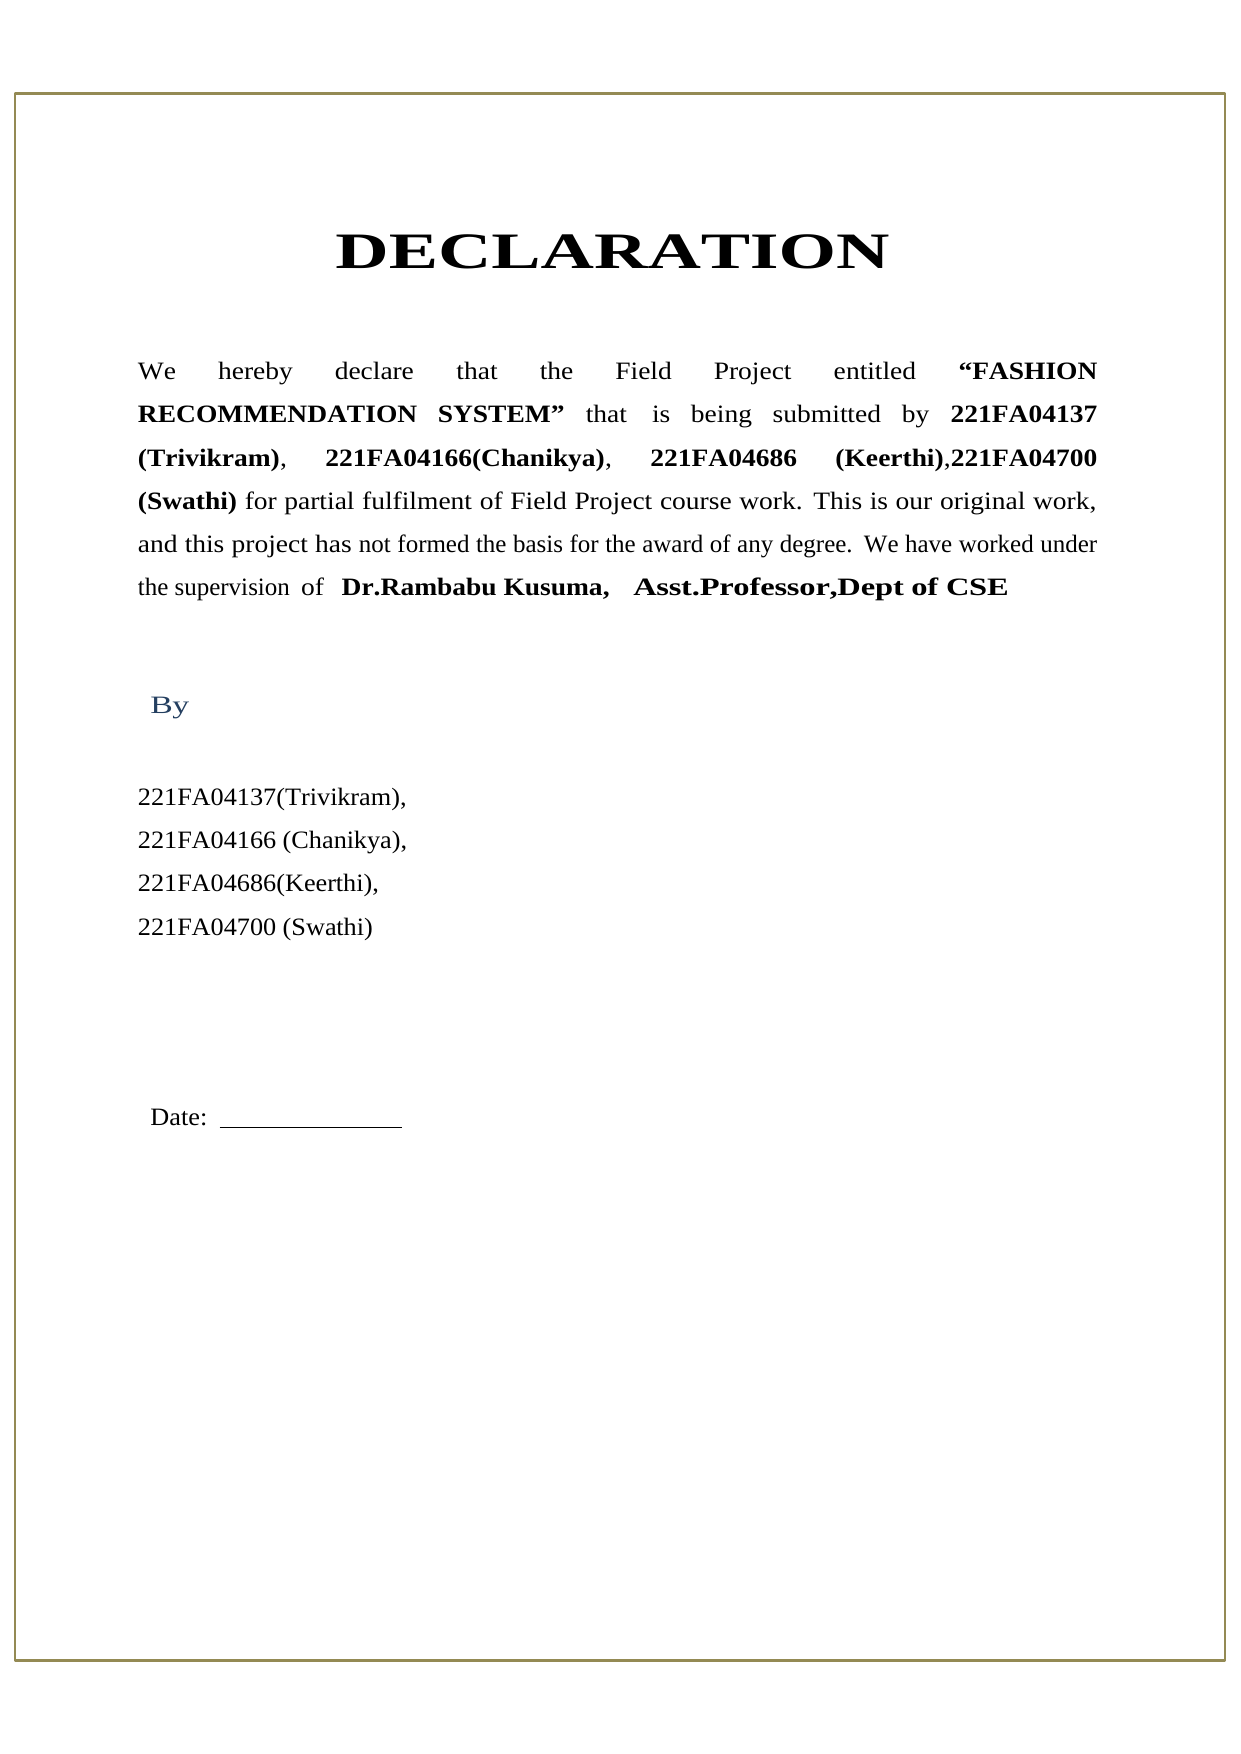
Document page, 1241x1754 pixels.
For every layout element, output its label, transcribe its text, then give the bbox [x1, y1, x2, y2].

text 221FA04166 (Chanikya), [138, 825, 1097, 854]
text 221FA04700 (Swathi) [138, 912, 1097, 940]
text Date: [150, 1102, 1097, 1130]
subtitle By [150, 690, 1097, 718]
text 221FA04686(Keerthi), [138, 868, 1097, 897]
text 221FA04137(Trivikram), [138, 782, 1097, 811]
text We hereby declare that the Field Project entitled “FASHION RECOMMENDATION SYSTEM” that is being submitted by 221FA04137 (Trivikram), 221FA04166(Chanikya), 221FA04686 (Keerthi),221FA04700 (Swathi) for partial fulfilment of Field Project course work. This is our original work, and this project has not formed the basis for the award of any degree. We have worked under the supervision of Dr.Rambabu Kusuma, Asst.Professor,Dept of CSE [138, 356, 1097, 601]
subtitle DECLARATION [224, 221, 1001, 280]
